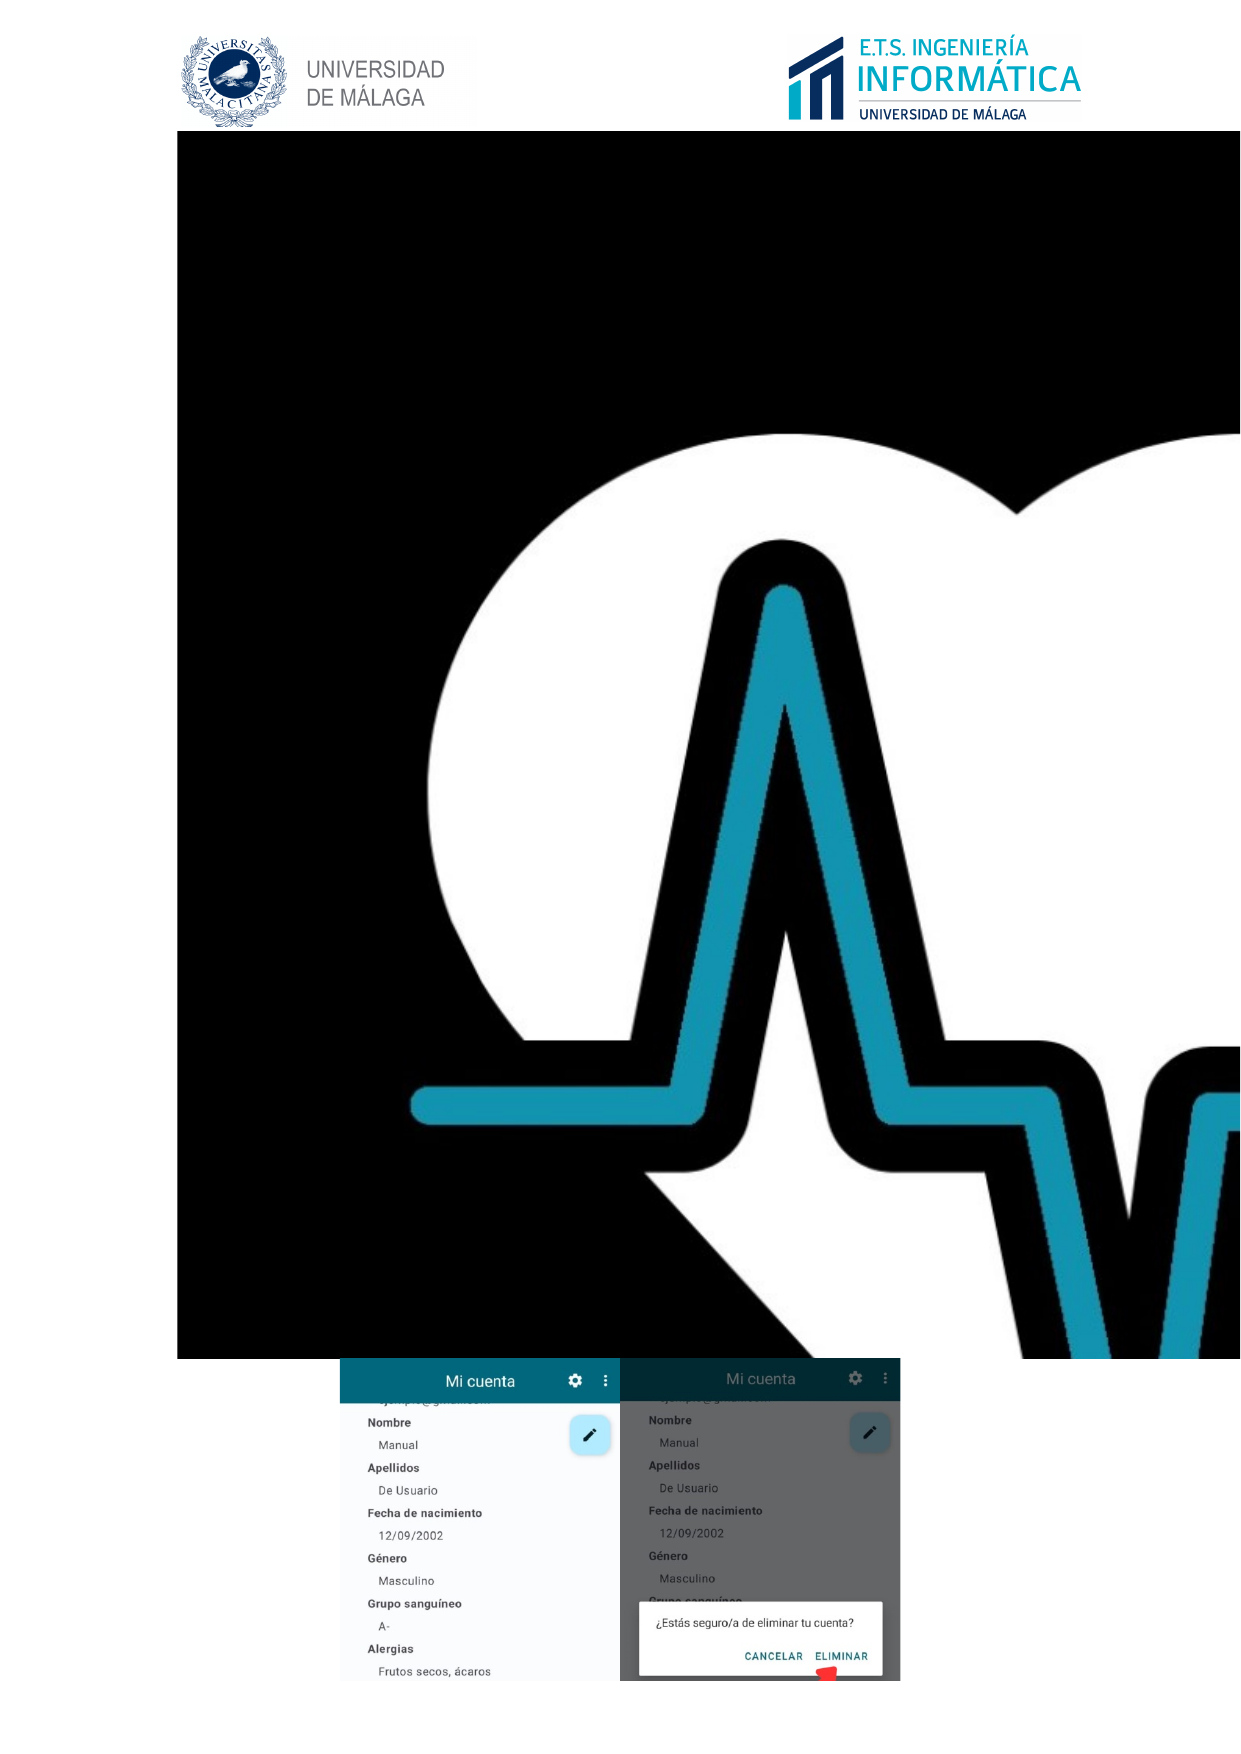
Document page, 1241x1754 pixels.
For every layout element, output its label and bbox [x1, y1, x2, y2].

picture [180, 35, 477, 127]
picture [786, 34, 1083, 122]
picture [177, 131, 1241, 1681]
